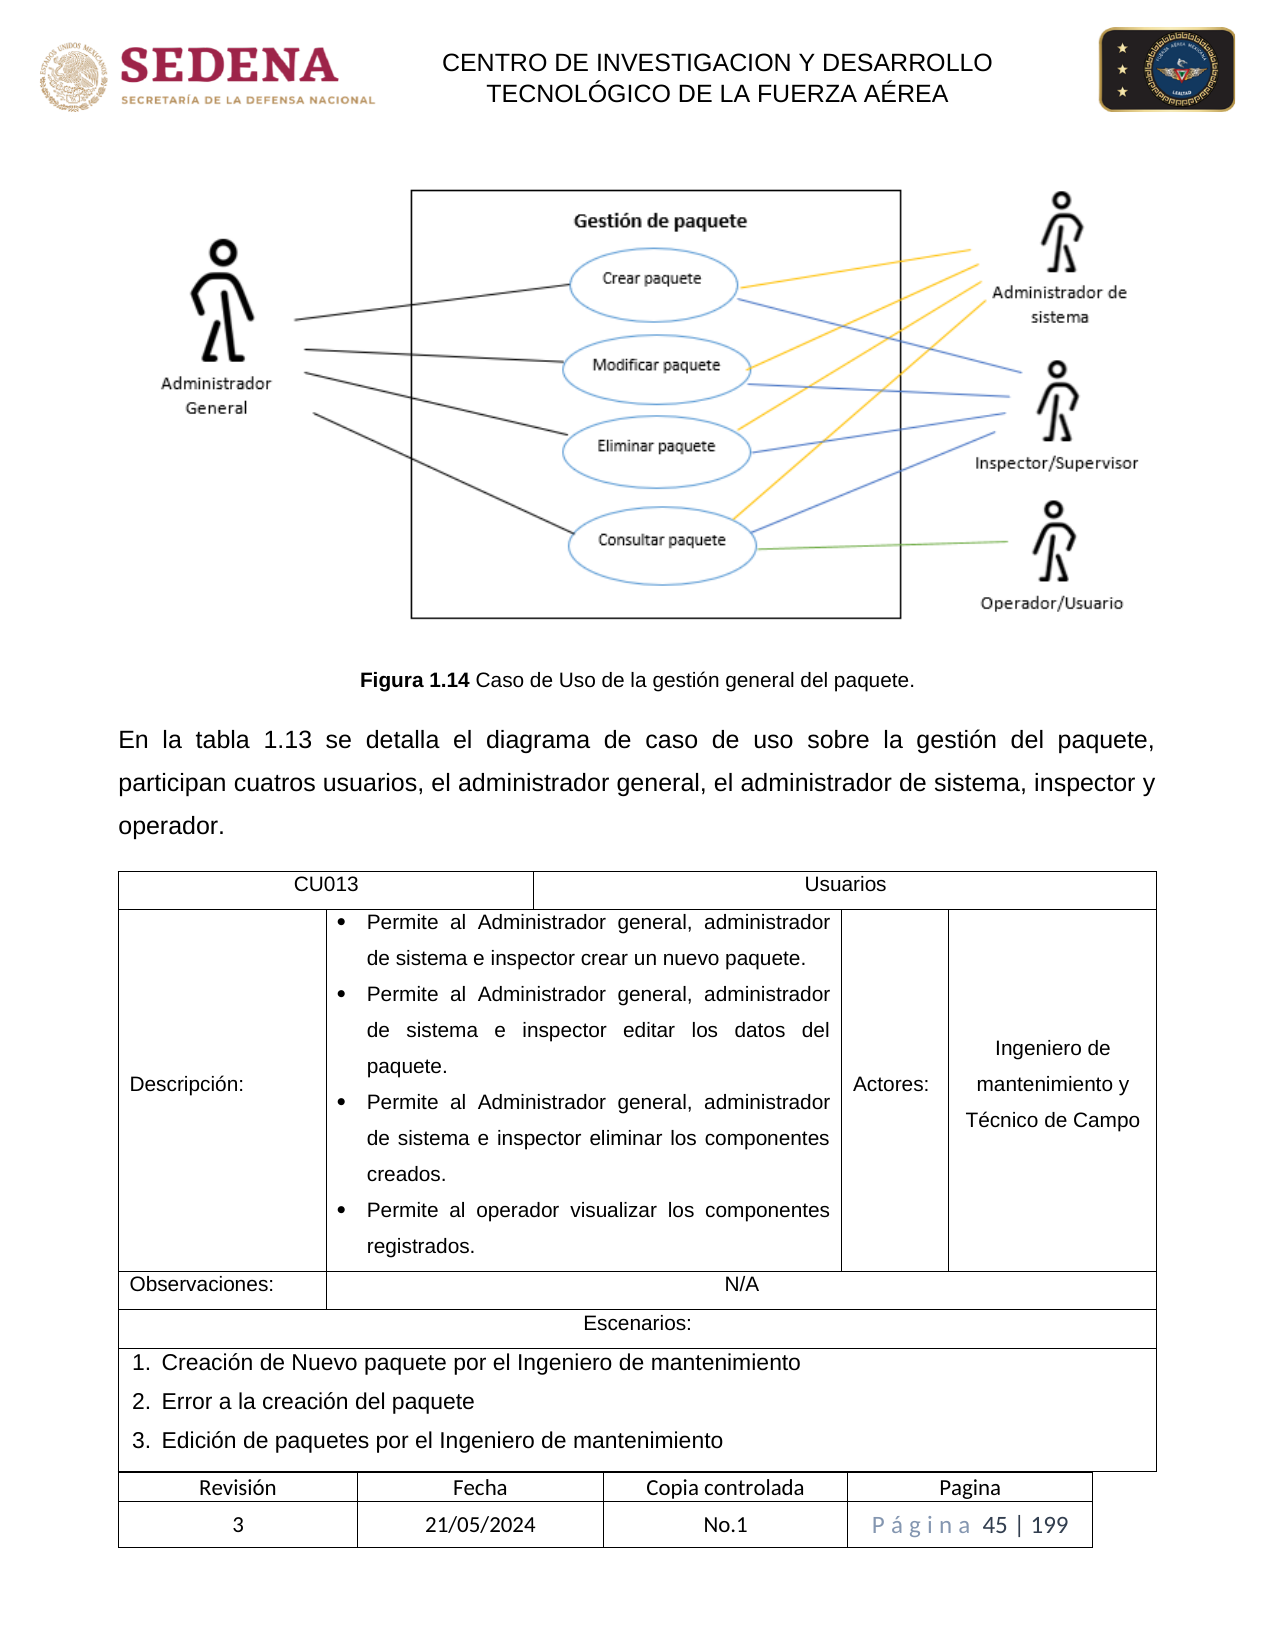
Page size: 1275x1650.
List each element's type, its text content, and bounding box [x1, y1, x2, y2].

table_cell Permite al Administrador general, administrador de sistema e inspector crear un nuevo paquete. Permite al Administrador general, administrador de sistema e inspector editar los datos del paquete. Permite al Administrador general, administrador de sistema e inspector eliminar los componentes creados. Permite al operador visualizar los componentes registrados. [327, 910, 841, 1271]
table_cell Escenarios: [119, 1310, 1156, 1347]
table_cell N/A [327, 1272, 1156, 1309]
table_header CU013 [119, 872, 533, 909]
text Figura 1.14 Caso de Uso de la gestión general del paquete. [118, 638, 1157, 692]
table_header Usuarios [534, 872, 1156, 909]
picture [118, 164, 1157, 638]
table_cell Descripción: [119, 910, 326, 1271]
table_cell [119, 1349, 1156, 1471]
table_cell Ingeniero de mantenimiento y Técnico de Campo [949, 910, 1156, 1271]
table_cell Actores: [842, 910, 948, 1271]
text En la tabla 1.13 se detalla el diagrama de caso de uso sobre la gestión del paquete, participan cuatros usuarios, el administrador general, el administrador de sistema, inspector y operador. [118, 725, 1157, 840]
picture [39, 27, 1236, 112]
table_cell Observaciones: [119, 1272, 326, 1309]
